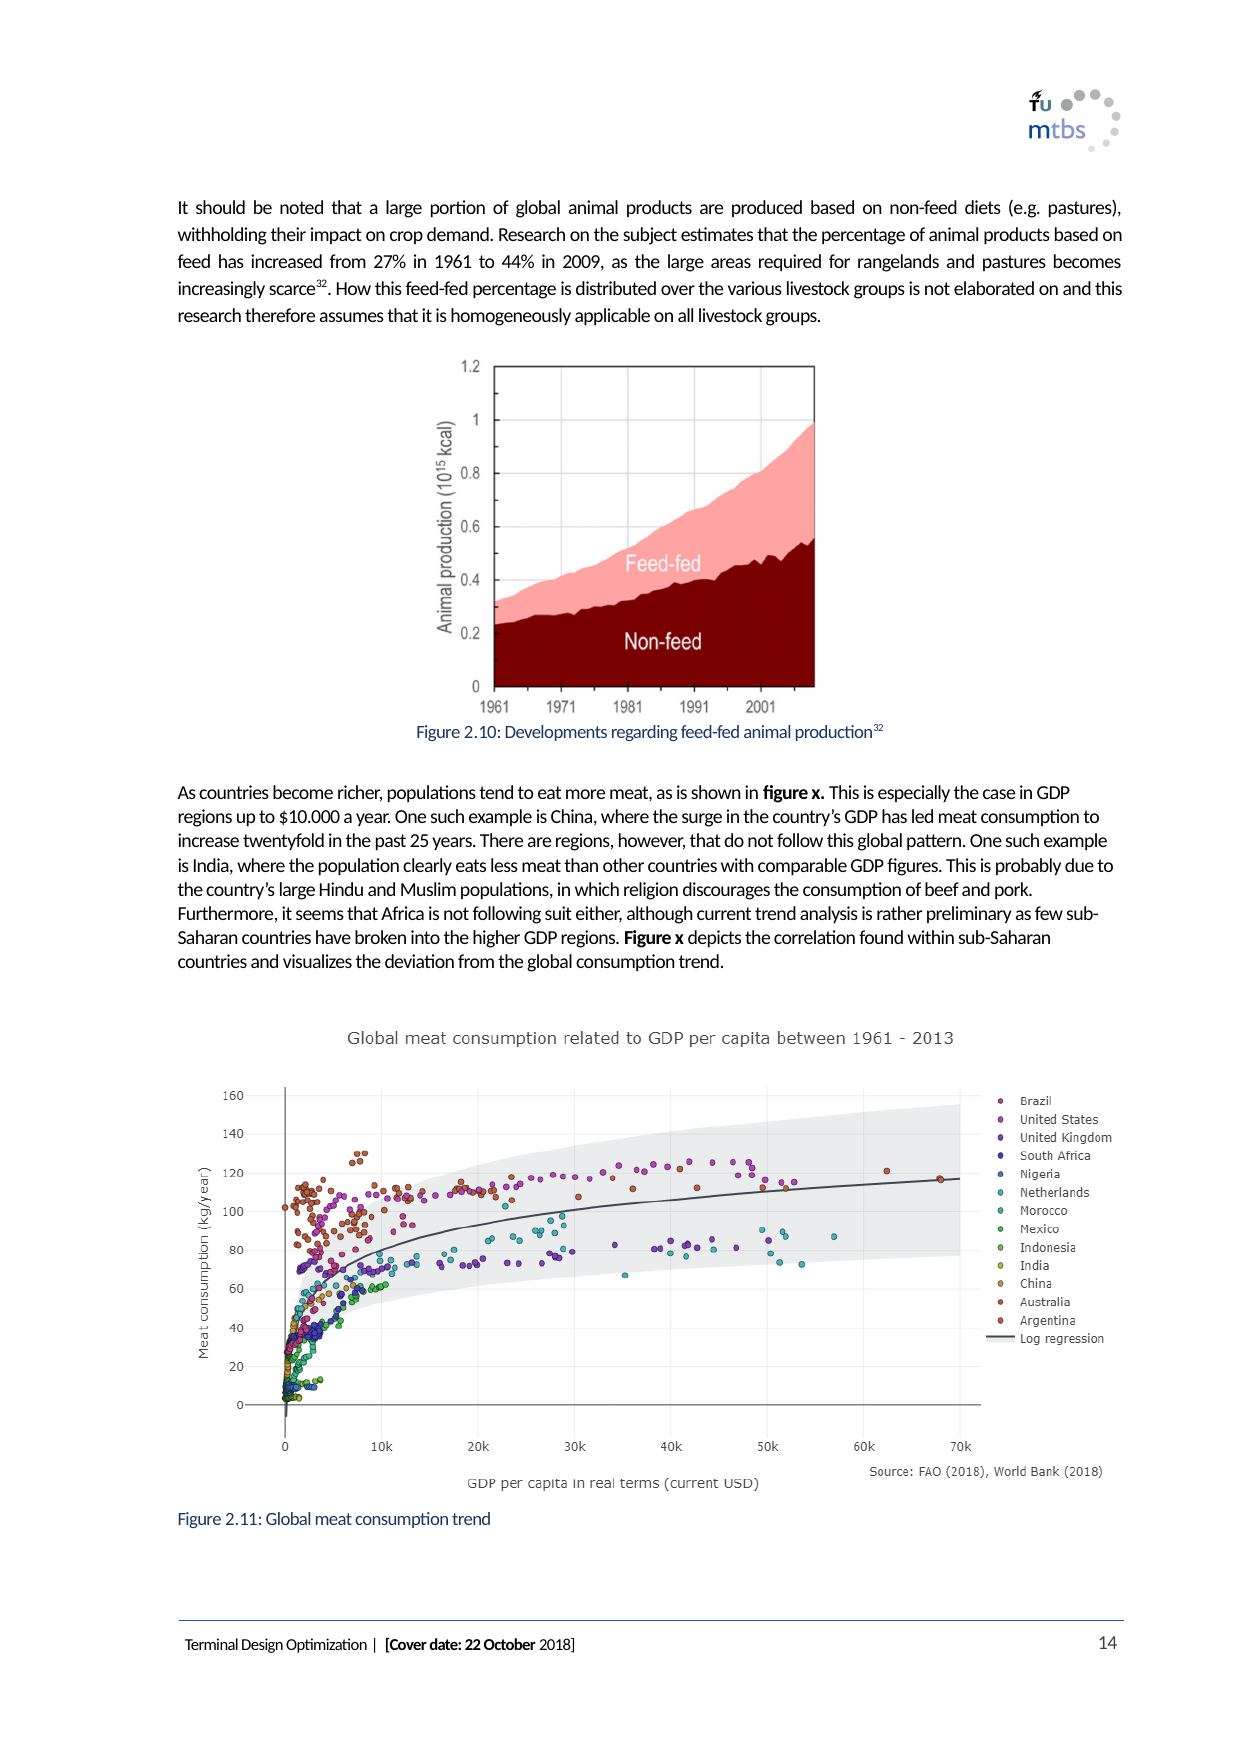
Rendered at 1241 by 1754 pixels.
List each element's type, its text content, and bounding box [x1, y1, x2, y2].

text It should be noted that a large portion of global animal products are produced based on non-feed diets (e.g. pastures), withholding their impact on crop demand. Research on the subject estimates that the percentage of animal products based on feed has increased from 27% in 1961 to 44% in 2009, as the large areas required for rangelands and pastures becomes increasingly scarce32. How this feed-fed percentage is distributed over the various livestock groups is not elaborated on and this research therefore assumes that it is homogeneously applicable on all livestock groups. [177, 192, 1122, 327]
picture [177, 1000, 1123, 1505]
picture [1028, 88, 1122, 153]
picture [429, 354, 870, 718]
text As countries become richer, populations tend to eat more meat, as is shown in figure x. This is especially the case in GDP regions up to $10.000 a year. One such example is China, where the surge in the country’s GDP has led meat consumption to increase twentyfold in the past 25 years. There are regions, however, that do not follow this global pattern. One such example is India, where the population clearly eats less meat than other countries with comparable GDP figures. This is probably due to the country’s large Hindu and Muslim populations, in which religion discourages the consumption of beef and pork. Furthermore, it seems that Africa is not following suit either, although current trend analysis is rather preliminary as few sub-Saharan countries have broken into the higher GDP regions. Figure x depicts the correlation found within sub-Saharan countries and visualizes the deviation from the global consumption trend. [177, 780, 1122, 974]
